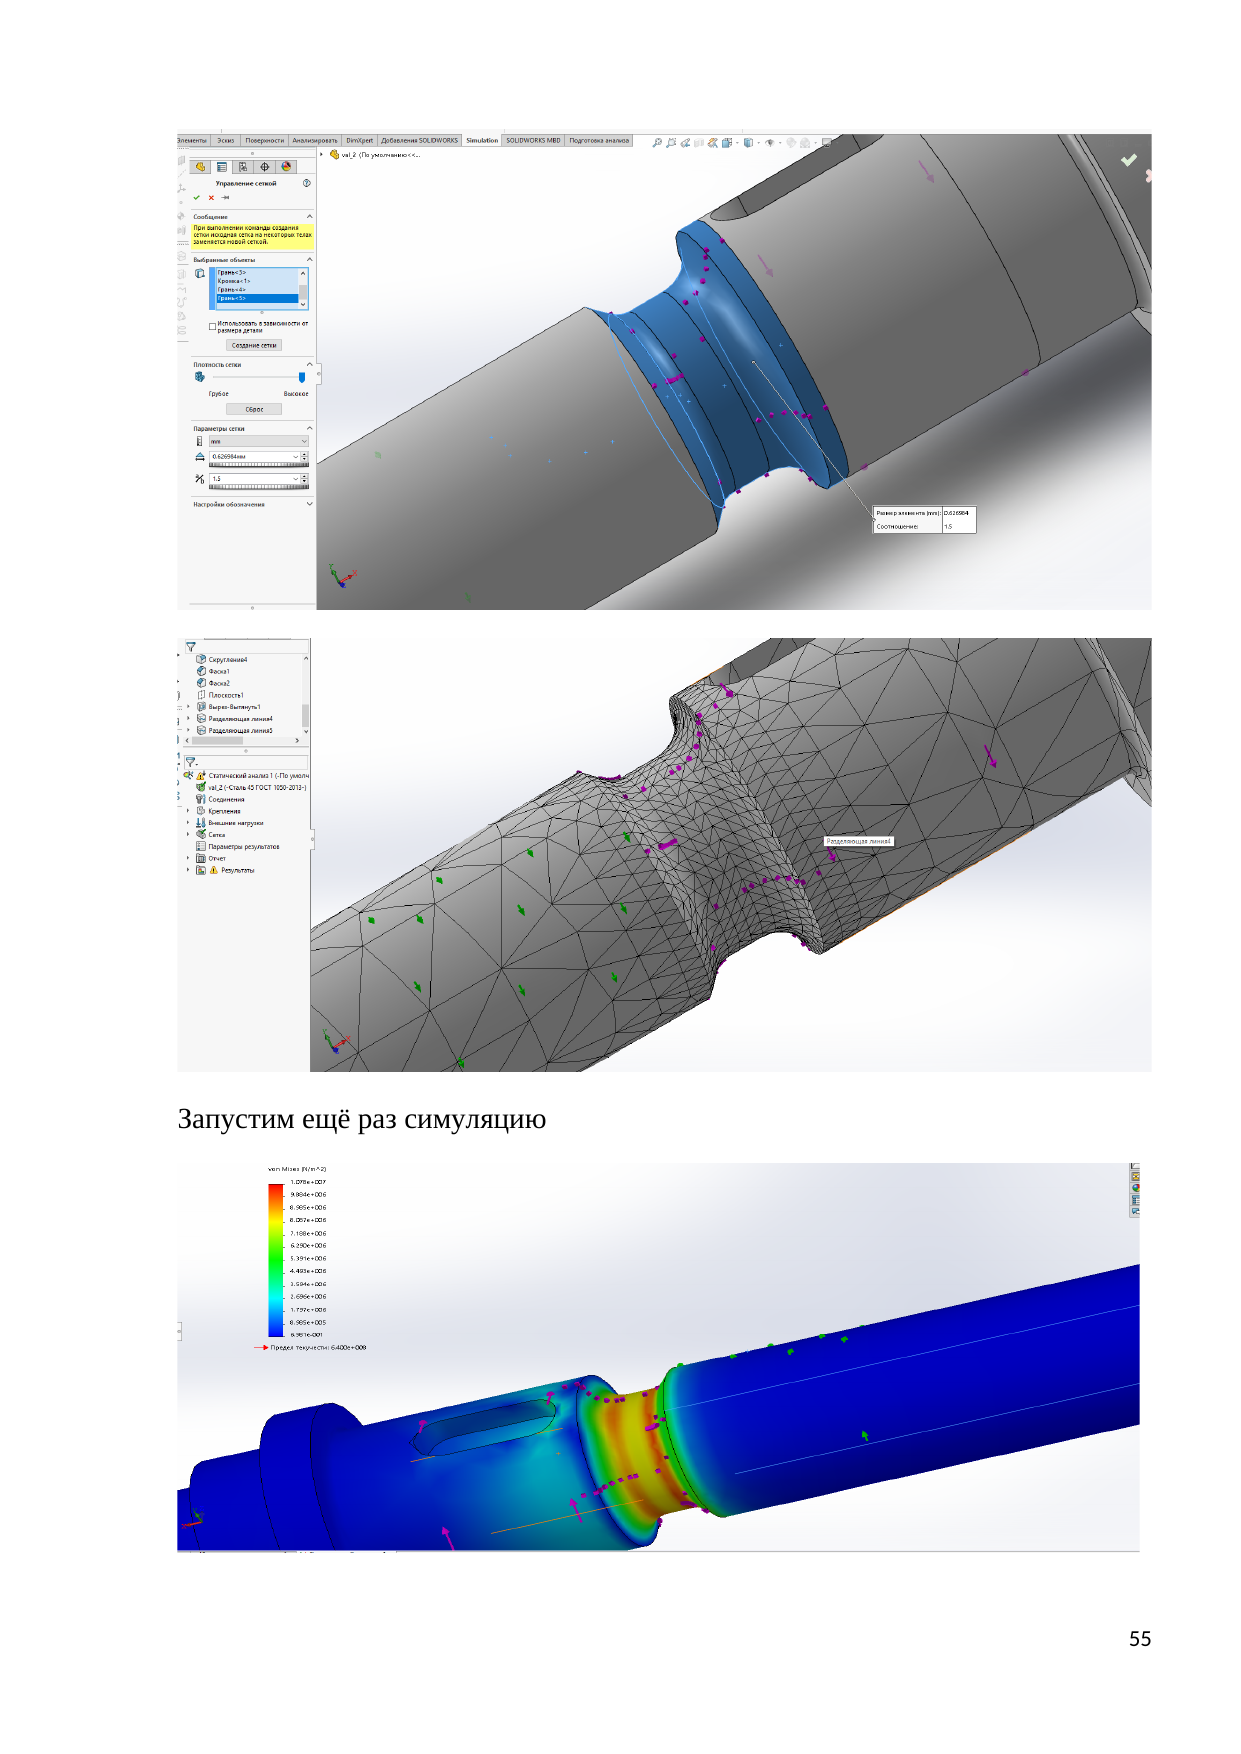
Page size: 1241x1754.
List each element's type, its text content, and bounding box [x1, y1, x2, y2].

picture [177, 129, 1152, 610]
picture [177, 1163, 1140, 1553]
picture [177, 638, 1152, 1072]
text Запустим ещё раз симуляцию [177, 1101, 1152, 1134]
